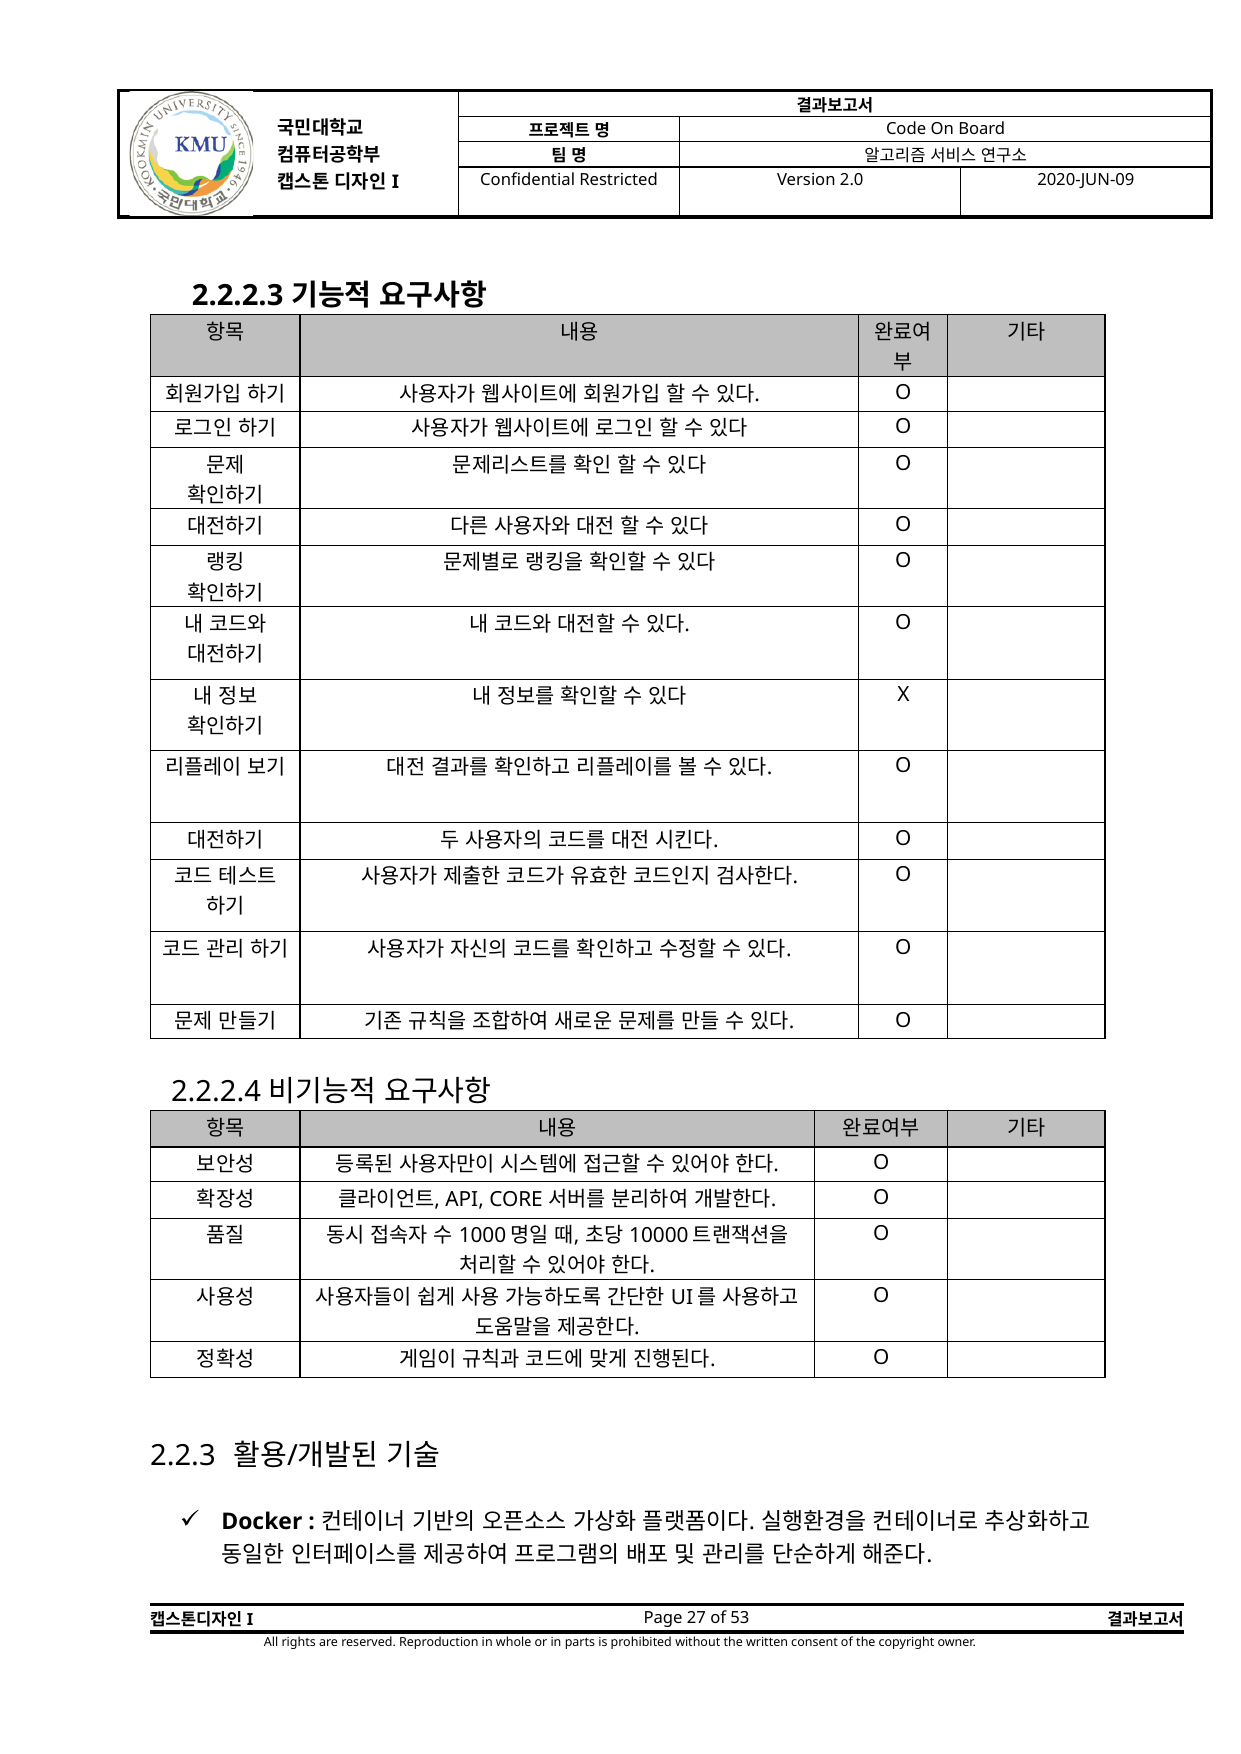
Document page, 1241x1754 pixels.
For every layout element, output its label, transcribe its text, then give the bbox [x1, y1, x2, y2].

table_cell 로그인 하기 [151, 412, 299, 447]
table_cell 기존 규칙을 조합하여 새로운 문제를 만들 수 있다. [301, 1005, 858, 1038]
table_cell 문제별로 랭킹을 확인할 수 있다 [301, 546, 858, 606]
subtitle 2.2.2.3 기능적 요구사항 [192, 272, 1090, 314]
picture [129, 91, 254, 216]
table_cell 동시 접속자 수 1000명일 때, 초당 10000트랜잭션을 처리할 수 있어야 한다. [301, 1219, 814, 1279]
table_cell [948, 509, 1104, 544]
table_cell O [859, 509, 947, 544]
table_cell [948, 1005, 1104, 1038]
table_cell [948, 1182, 1104, 1217]
table_cell 대전하기 [151, 509, 299, 544]
table_cell 품질 [151, 1219, 299, 1279]
table_cell 내 코드와 대전할 수 있다. [301, 607, 858, 678]
table_cell [948, 607, 1104, 678]
table_cell 회원가입 하기 [151, 377, 299, 411]
table_cell 사용자가 자신의 코드를 확인하고 수정할 수 있다. [301, 932, 858, 1004]
table_cell [948, 932, 1104, 1004]
table_cell 보안성 [151, 1148, 299, 1181]
table_cell [948, 680, 1104, 749]
table_header 항목 [151, 1111, 299, 1146]
table_cell [948, 546, 1104, 606]
table_cell O [859, 751, 947, 822]
table_cell O [859, 860, 947, 931]
table_cell [948, 377, 1104, 411]
subtitle 2.2.2.4 비기능적 요구사항 [171, 1068, 1090, 1110]
table_header 항목 [151, 315, 299, 376]
table_cell O [815, 1182, 947, 1217]
table_cell 내 정보를 확인할 수 있다 [301, 680, 858, 749]
table_cell 사용성 [151, 1280, 299, 1341]
table_cell 사용자들이 쉽게 사용 가능하도록 간단한 UI를 사용하고 도움말을 제공한다. [301, 1280, 814, 1341]
table_cell 문제 확인하기 [151, 448, 299, 508]
table_cell 리플레이 보기 [151, 751, 299, 822]
table_cell [948, 1280, 1104, 1341]
table_cell O [859, 932, 947, 1004]
table_cell 게임이 규칙과 코드에 맞게 진행된다. [301, 1342, 814, 1377]
table_cell 문제 만들기 [151, 1005, 299, 1038]
table_cell 내 코드와 대전하기 [151, 607, 299, 678]
table_cell O [859, 607, 947, 678]
table_cell O [859, 823, 947, 858]
table_cell 두 사용자의 코드를 대전 시킨다. [301, 823, 858, 858]
table_cell 다른 사용자와 대전 할 수 있다 [301, 509, 858, 544]
table_cell O [859, 546, 947, 606]
table_header 내용 [301, 1111, 814, 1146]
table_cell [948, 860, 1104, 931]
table_cell O [815, 1280, 947, 1341]
table_cell [948, 751, 1104, 822]
table_cell 문제리스트를 확인 할 수 있다 [301, 448, 858, 508]
table_cell 사용자가 웹사이트에 로그인 할 수 있다 [301, 412, 858, 447]
table_cell O [859, 412, 947, 447]
table_cell [948, 448, 1104, 508]
table_header 완료여부 [859, 315, 947, 376]
table_cell [948, 1342, 1104, 1377]
table_cell 사용자가 웹사이트에 회원가입 할 수 있다. [301, 377, 858, 411]
table_cell 랭킹 확인하기 [151, 546, 299, 606]
table_cell 내 정보 확인하기 [151, 680, 299, 749]
table_header 내용 [301, 315, 858, 376]
table_cell 확장성 [151, 1182, 299, 1217]
table_cell O [815, 1219, 947, 1279]
table_cell 대전 결과를 확인하고 리플레이를 볼 수 있다. [301, 751, 858, 822]
table_header 기타 [948, 315, 1104, 376]
table_cell X [859, 680, 947, 749]
table_cell 정확성 [151, 1342, 299, 1377]
table_cell 코드 테스트 하기 [151, 860, 299, 931]
table_cell 등록된 사용자만이 시스템에 접근할 수 있어야 한다. [301, 1148, 814, 1181]
table_cell 사용자가 제출한 코드가 유효한 코드인지 검사한다. [301, 860, 858, 931]
table_cell [948, 823, 1104, 858]
table_cell 코드 관리 하기 [151, 932, 299, 1004]
table_cell O [859, 1005, 947, 1038]
table_cell 클라이언트, API, CORE 서버를 분리하여 개발한다. [301, 1182, 814, 1217]
table_cell [948, 1219, 1104, 1279]
table_cell O [859, 377, 947, 411]
list Docker : 컨테이너 기반의 오픈소스 가상화 플랫폼이다. 실행환경을 컨테이너로 추상화하고 동일한 인터페이스를 제공하여 프로그램의 배포 및 관리를 단순하게 해준다. [179, 1503, 1090, 1570]
table_cell [948, 1148, 1104, 1181]
table_cell O [859, 448, 947, 508]
subtitle 활용/개발된 기술 [150, 1431, 1090, 1474]
table_header 완료여부 [815, 1111, 947, 1146]
table_cell 대전하기 [151, 823, 299, 858]
table_header 기타 [948, 1111, 1104, 1146]
table_cell [948, 412, 1104, 447]
table_cell O [815, 1342, 947, 1377]
table_cell O [815, 1148, 947, 1181]
